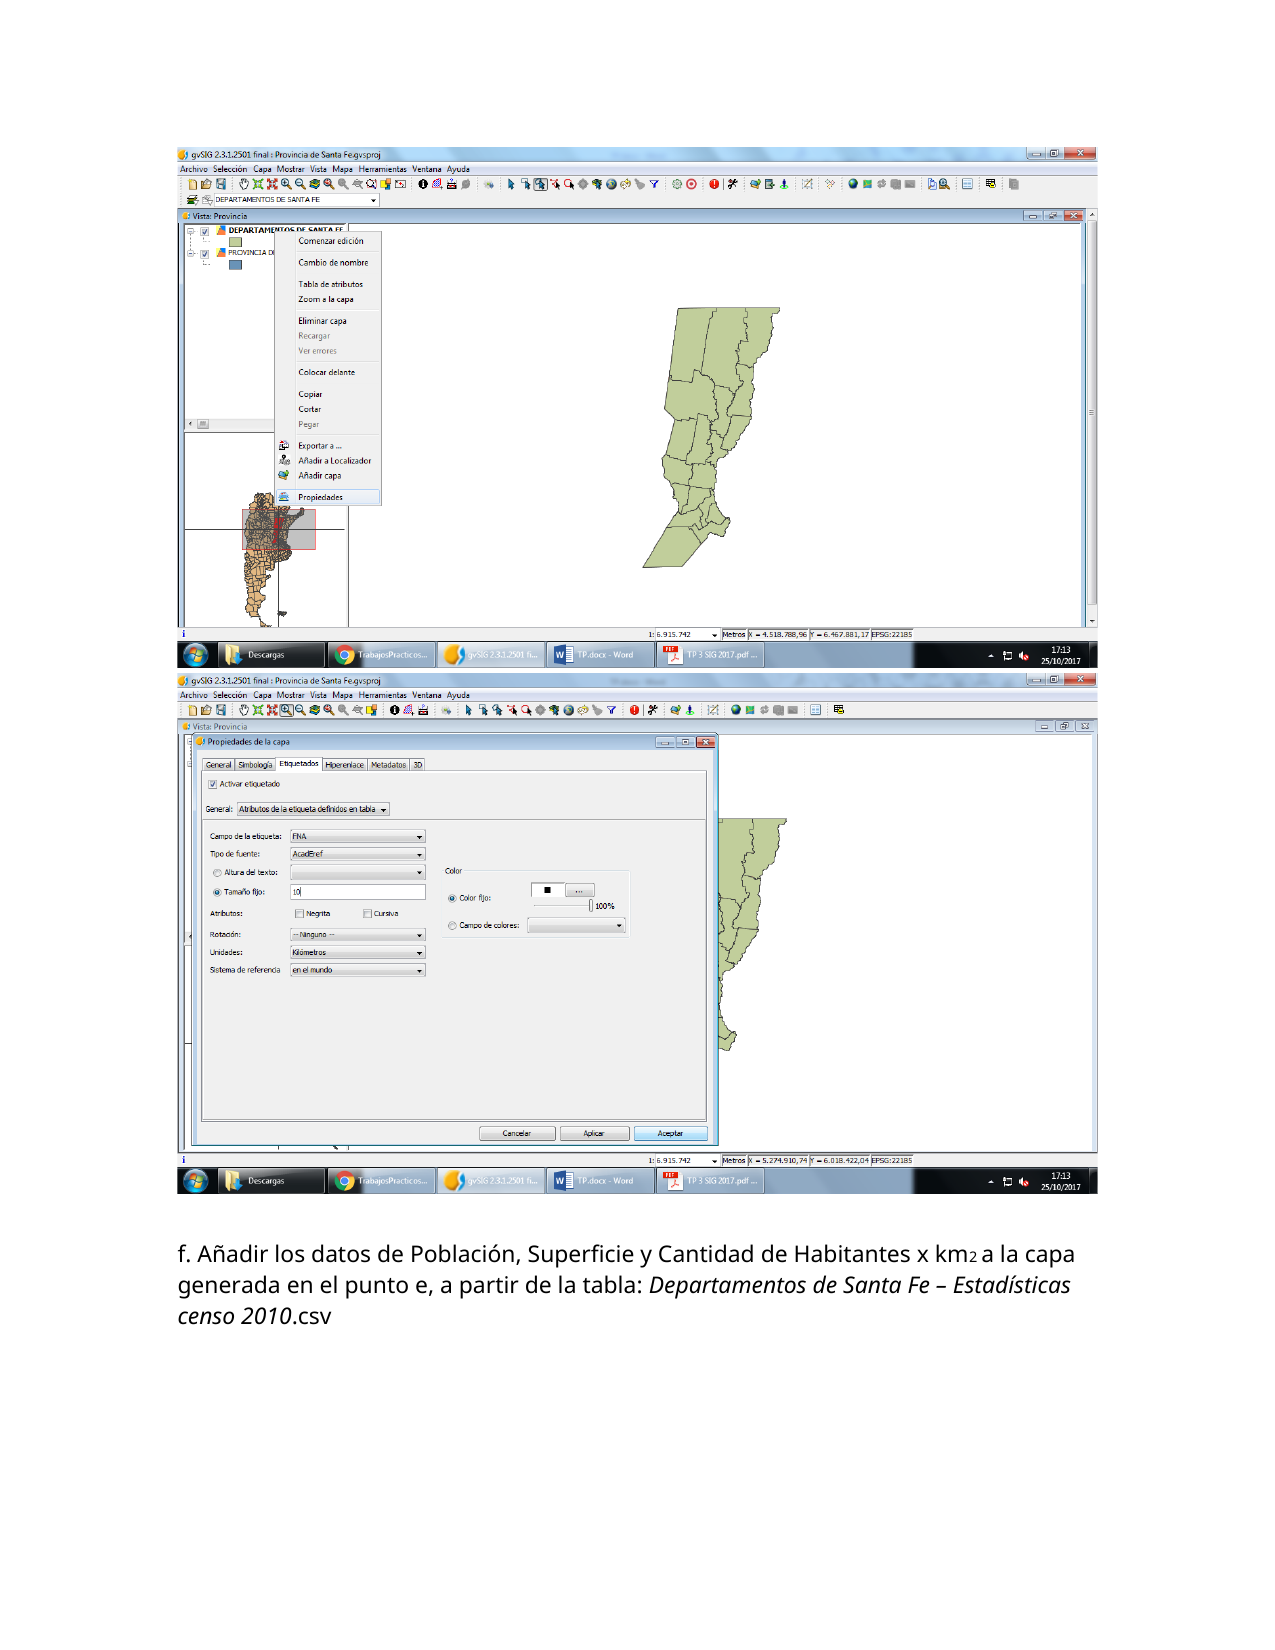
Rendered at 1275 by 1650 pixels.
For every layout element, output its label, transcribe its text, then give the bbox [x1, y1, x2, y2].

text f. Añadir los datos de Población, Superficie y Cantidad de Habitantes x km2 a la capa generada en el punto e, a partir de la tabla: Departamentos de Santa Fe – Estadísticas censo 2010.csv [177, 1238, 1098, 1331]
picture [177, 147, 1098, 668]
picture [177, 673, 1098, 1194]
